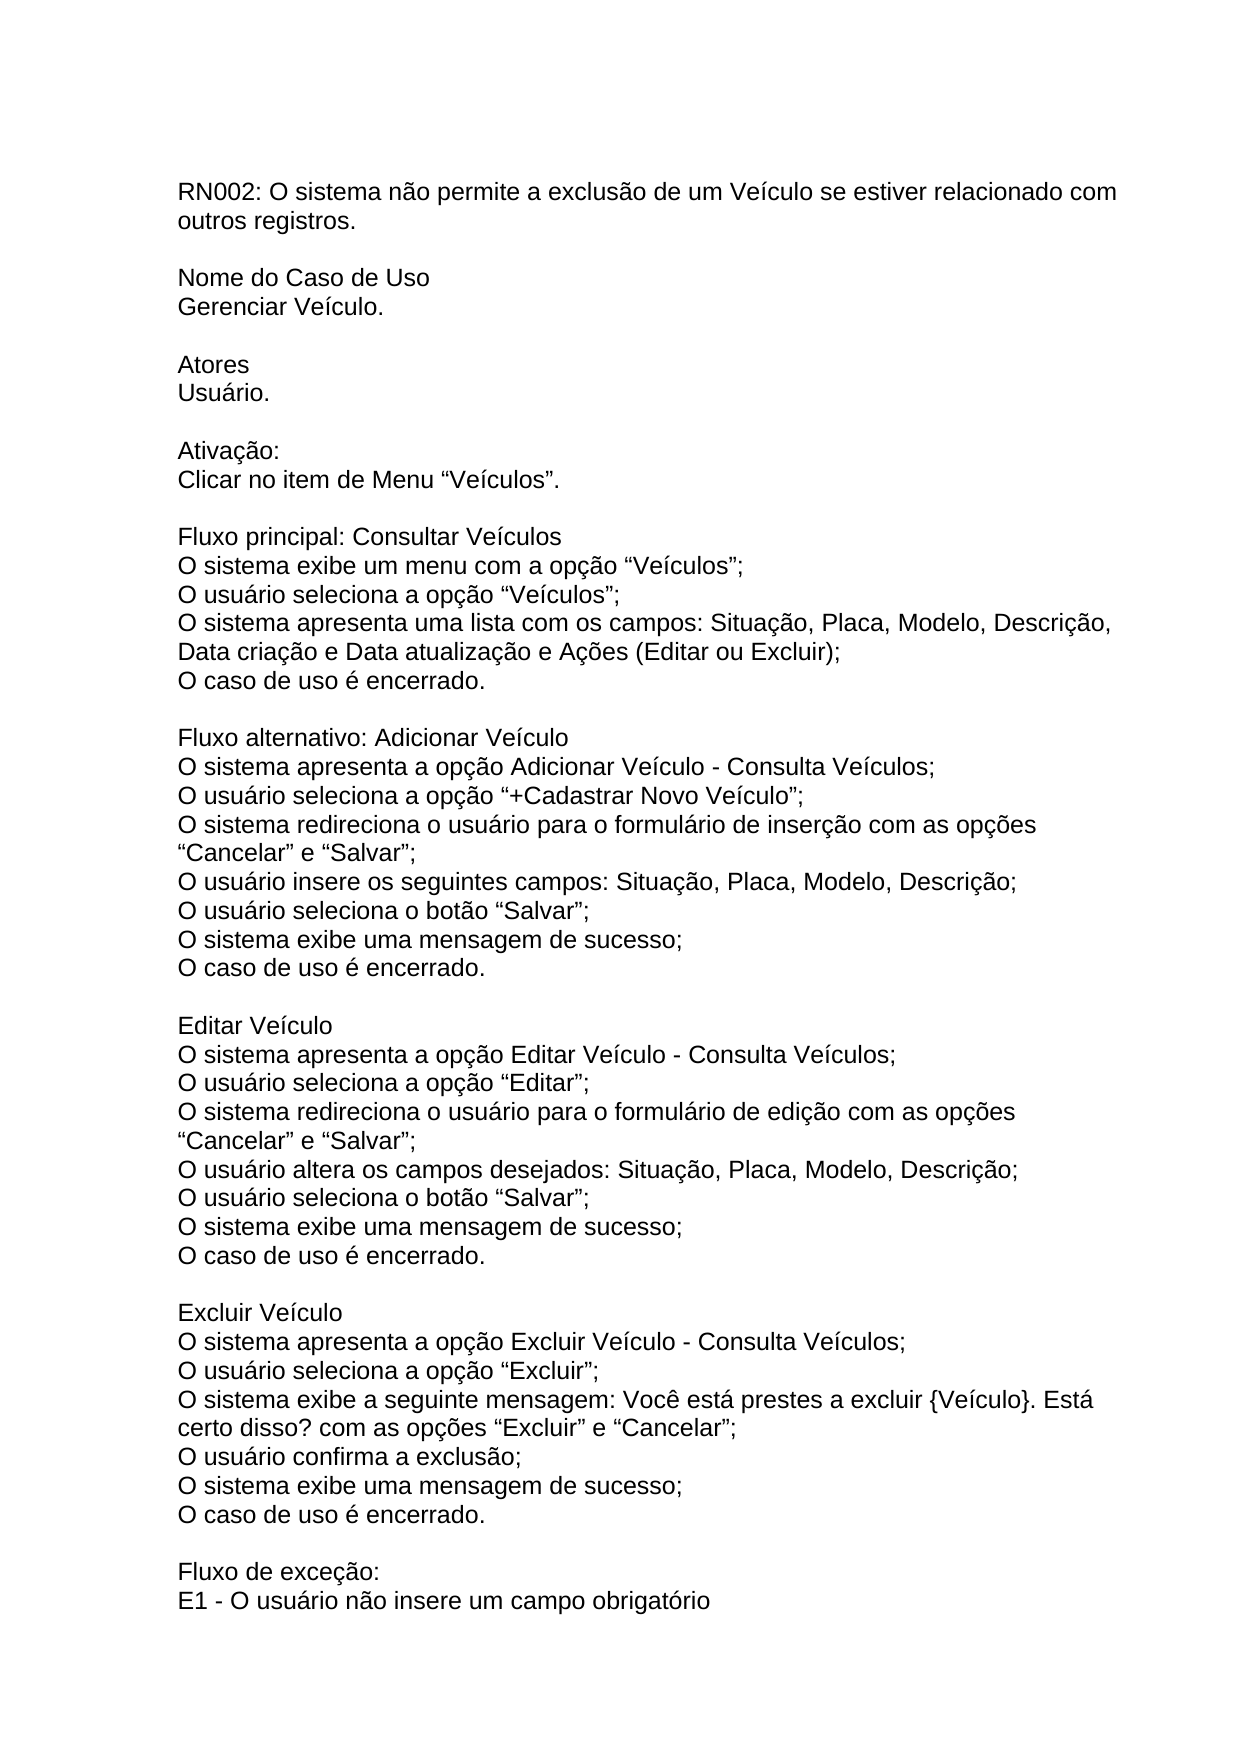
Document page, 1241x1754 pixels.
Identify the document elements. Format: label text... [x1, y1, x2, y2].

text O usuário seleciona a opção “Veículos”; [177, 580, 1122, 608]
text Gerenciar Veículo. [177, 292, 1122, 321]
text O sistema redireciona o usuário para o formulário de edição com as opções “Cancelar” e “Salvar”; [177, 1097, 1122, 1155]
text O sistema exibe a seguinte mensagem: Você está prestes a excluir {Veículo}. Está certo disso? com as opções “Excluir” e “Cancelar”; [177, 1385, 1122, 1442]
text Atores [177, 350, 1122, 378]
text E1 - O usuário não insere um campo obrigatório [177, 1586, 1122, 1615]
text O sistema apresenta a opção Excluir Veículo - Consulta Veículos; [177, 1327, 1122, 1356]
text O usuário seleciona a opção “+Cadastrar Novo Veículo”; [177, 781, 1122, 810]
text Fluxo alternativo: Adicionar Veículo [177, 723, 1122, 752]
text O sistema exibe um menu com a opção “Veículos”; [177, 551, 1122, 580]
text O usuário altera os campos desejados: Situação, Placa, Modelo, Descrição; [177, 1155, 1122, 1183]
text O sistema apresenta a opção Editar Veículo - Consulta Veículos; [177, 1040, 1122, 1068]
text O sistema apresenta uma lista com os campos: Situação, Placa, Modelo, Descrição, Data criação e Data atualização e Ações (Editar ou Excluir); [177, 608, 1122, 666]
text O sistema exibe uma mensagem de sucesso; [177, 1212, 1122, 1241]
text Editar Veículo [177, 1011, 1122, 1040]
text O usuário seleciona o botão “Salvar”; [177, 896, 1122, 925]
text O sistema exibe uma mensagem de sucesso; [177, 925, 1122, 953]
text Usuário. [177, 378, 1122, 407]
text O caso de uso é encerrado. [177, 1241, 1122, 1270]
text Clicar no item de Menu “Veículos”. [177, 465, 1122, 493]
text O caso de uso é encerrado. [177, 666, 1122, 695]
text O sistema exibe uma mensagem de sucesso; [177, 1471, 1122, 1500]
text RN002: O sistema não permite a exclusão de um Veículo se estiver relacionado com outros registros. [177, 177, 1122, 235]
text O usuário seleciona a opção “Excluir”; [177, 1356, 1122, 1385]
text Fluxo de exceção: [177, 1557, 1122, 1586]
text O caso de uso é encerrado. [177, 1500, 1122, 1528]
text O usuário seleciona o botão “Salvar”; [177, 1183, 1122, 1212]
text O caso de uso é encerrado. [177, 953, 1122, 982]
text O usuário seleciona a opção “Editar”; [177, 1068, 1122, 1097]
text Fluxo principal: Consultar Veículos [177, 522, 1122, 551]
text O sistema redireciona o usuário para o formulário de inserção com as opções “Cancelar” e “Salvar”; [177, 810, 1122, 867]
text O sistema apresenta a opção Adicionar Veículo - Consulta Veículos; [177, 752, 1122, 781]
text O usuário confirma a exclusão; [177, 1442, 1122, 1471]
text Excluir Veículo [177, 1298, 1122, 1327]
text Nome do Caso de Uso [177, 263, 1122, 292]
text Ativação: [177, 436, 1122, 465]
text O usuário insere os seguintes campos: Situação, Placa, Modelo, Descrição; [177, 867, 1122, 896]
